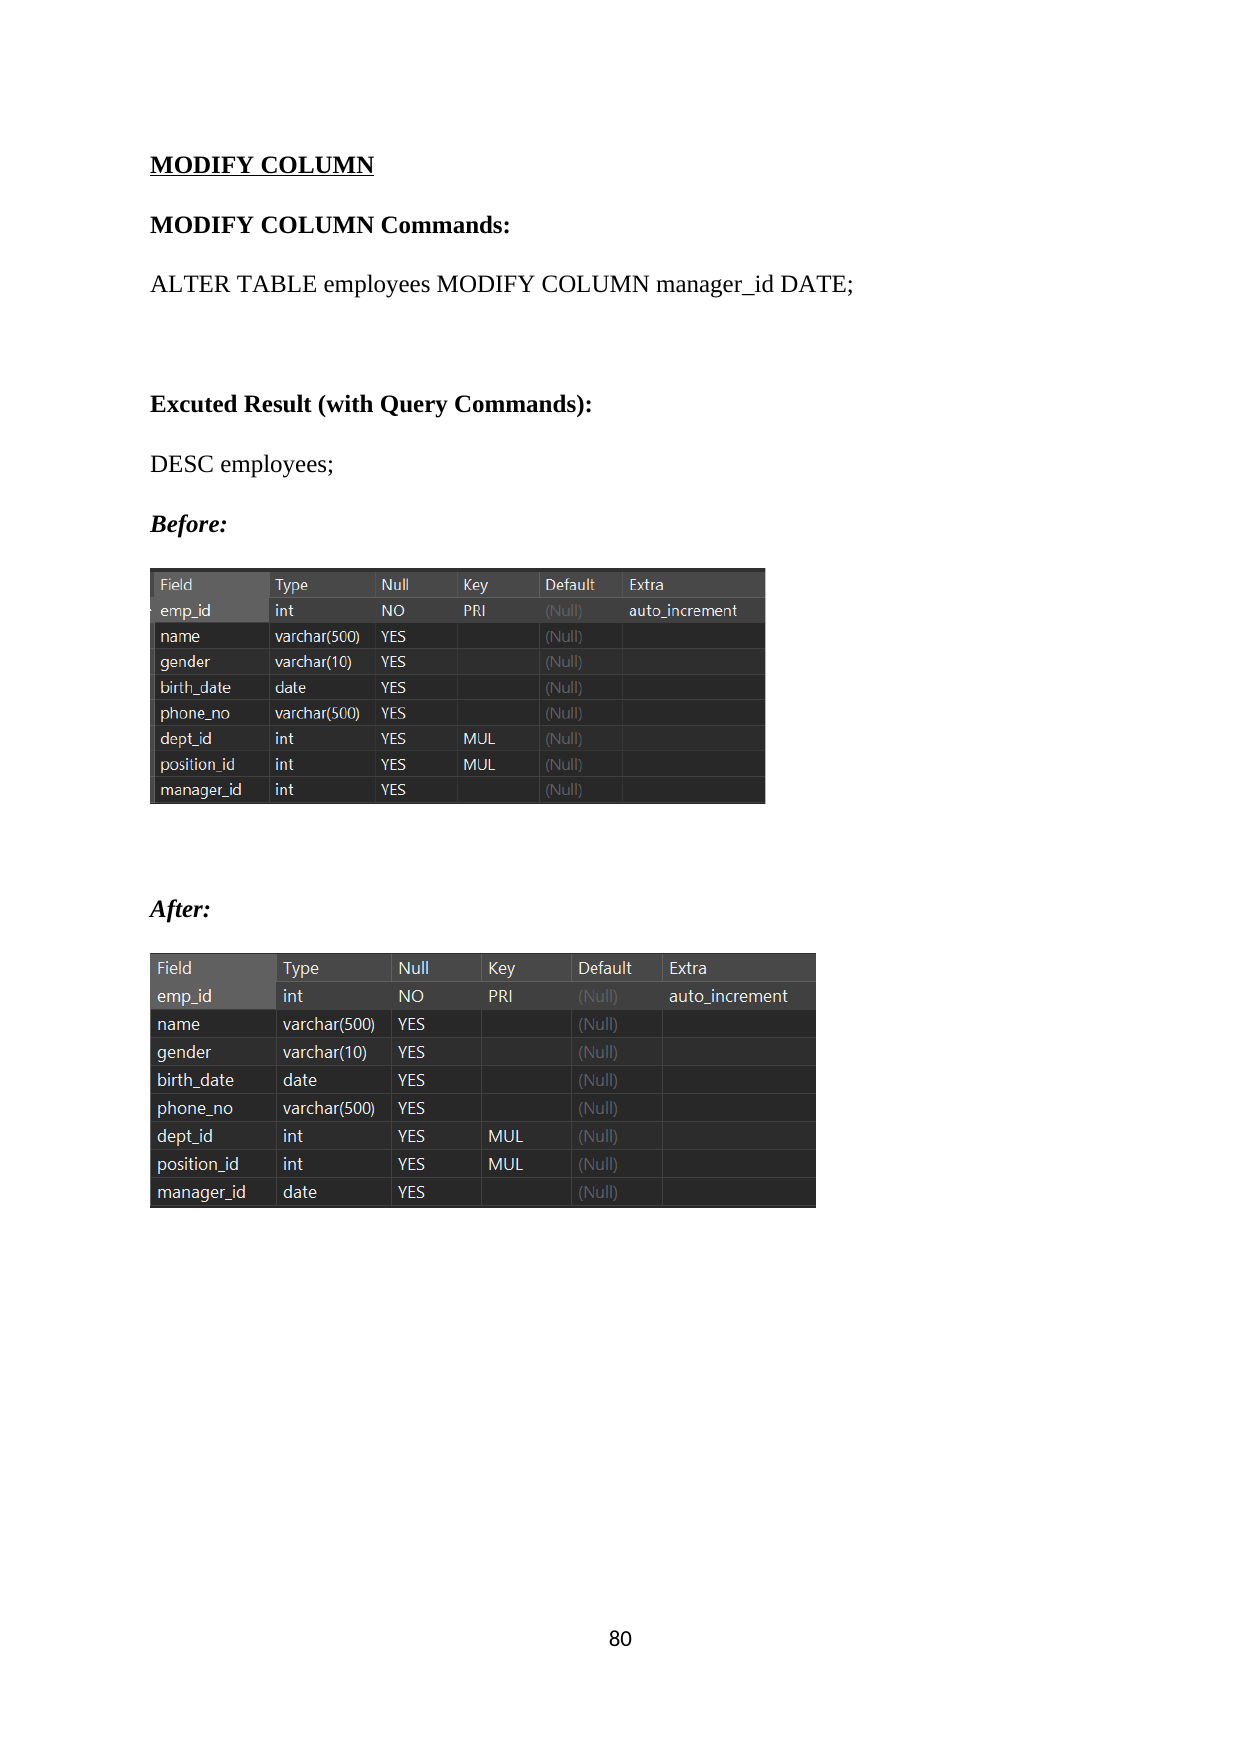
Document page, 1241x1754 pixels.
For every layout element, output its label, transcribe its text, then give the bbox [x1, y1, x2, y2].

text Before: [150, 509, 1090, 537]
text ALTER TABLE employees MODIFY COLUMN manager_id DATE; [150, 269, 1090, 298]
text After: [150, 894, 1090, 923]
text MODIFY COLUMN [150, 150, 1090, 179]
text DESC employees; [150, 449, 1090, 478]
text MODIFY COLUMN Commands: [150, 210, 1090, 238]
text Excuted Result (with Query Commands): [150, 389, 1090, 418]
picture [150, 568, 766, 804]
picture [150, 953, 816, 1208]
